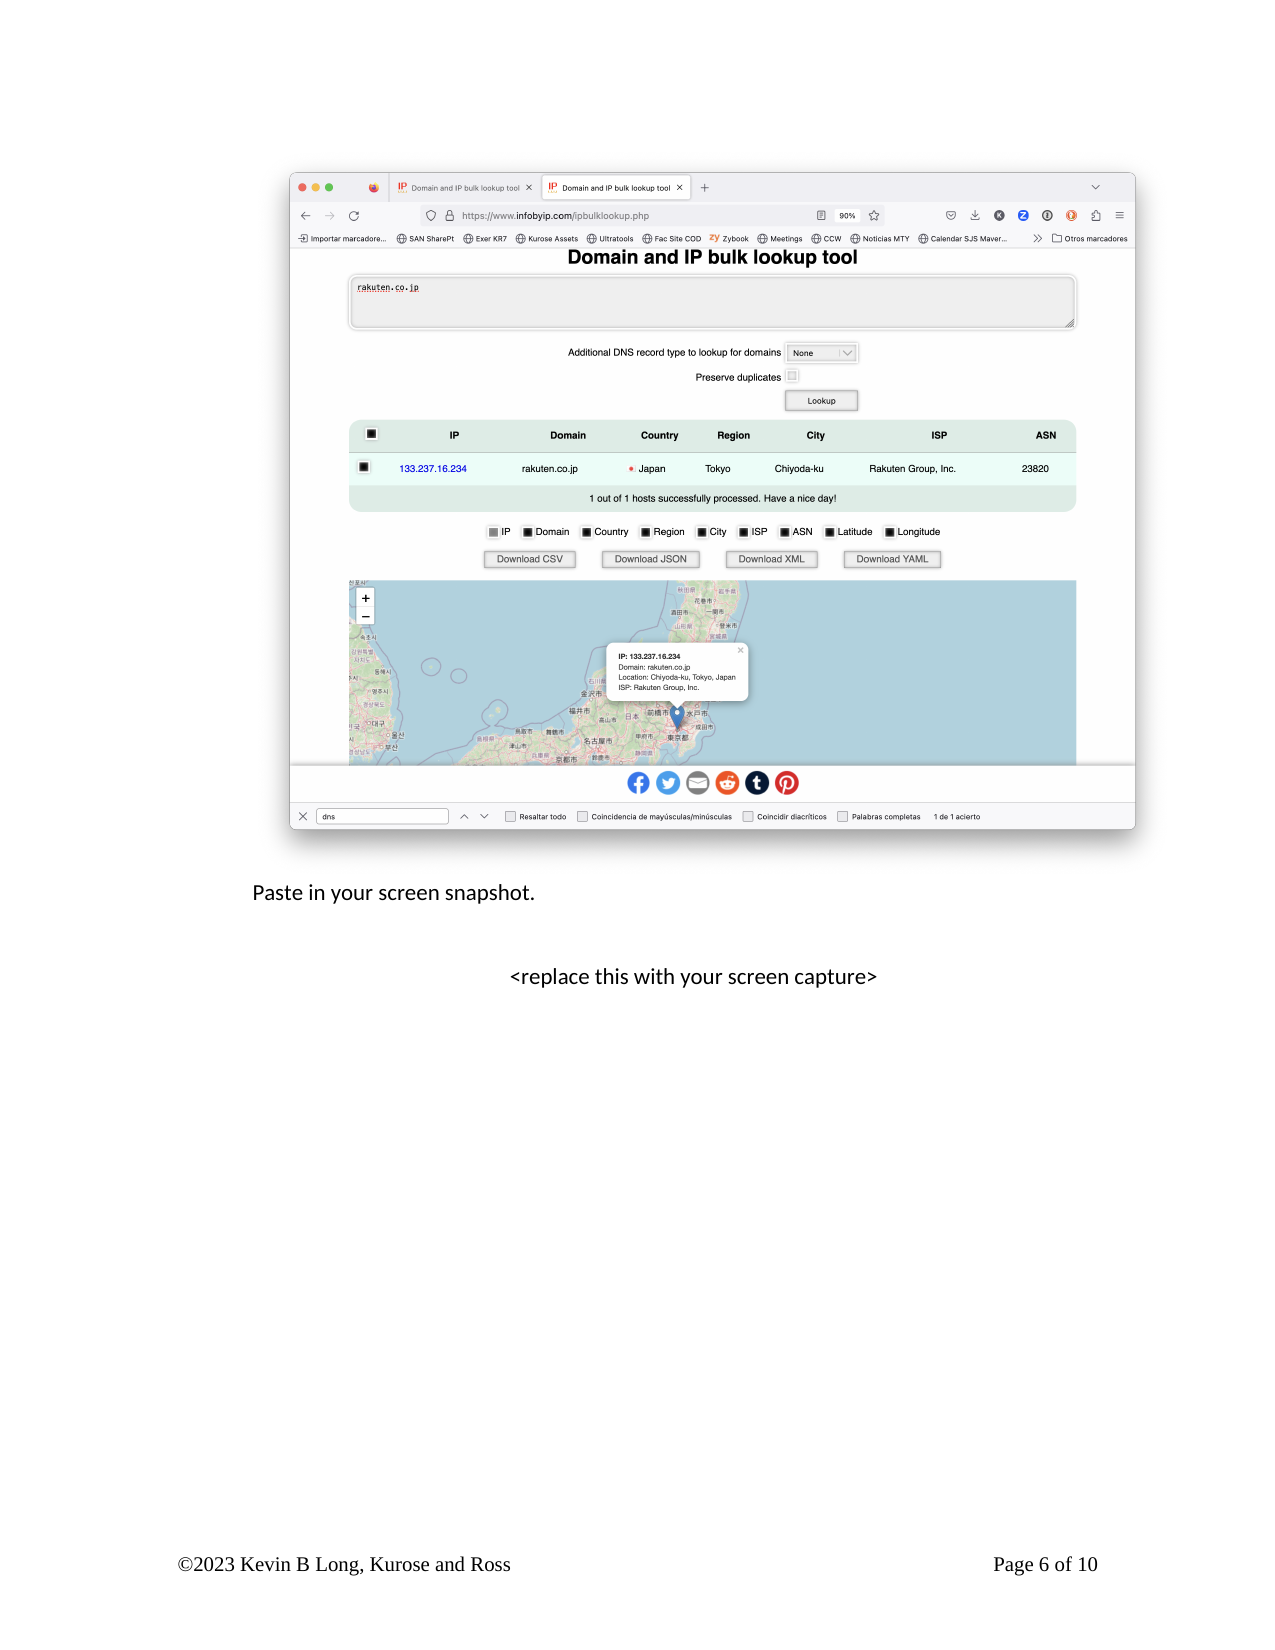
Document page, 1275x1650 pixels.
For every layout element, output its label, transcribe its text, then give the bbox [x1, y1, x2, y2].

picture [252, 147, 1173, 879]
list Paste in your screen snapshot. [252, 879, 1098, 906]
text <replace this with your screen capture> [290, 962, 1098, 990]
